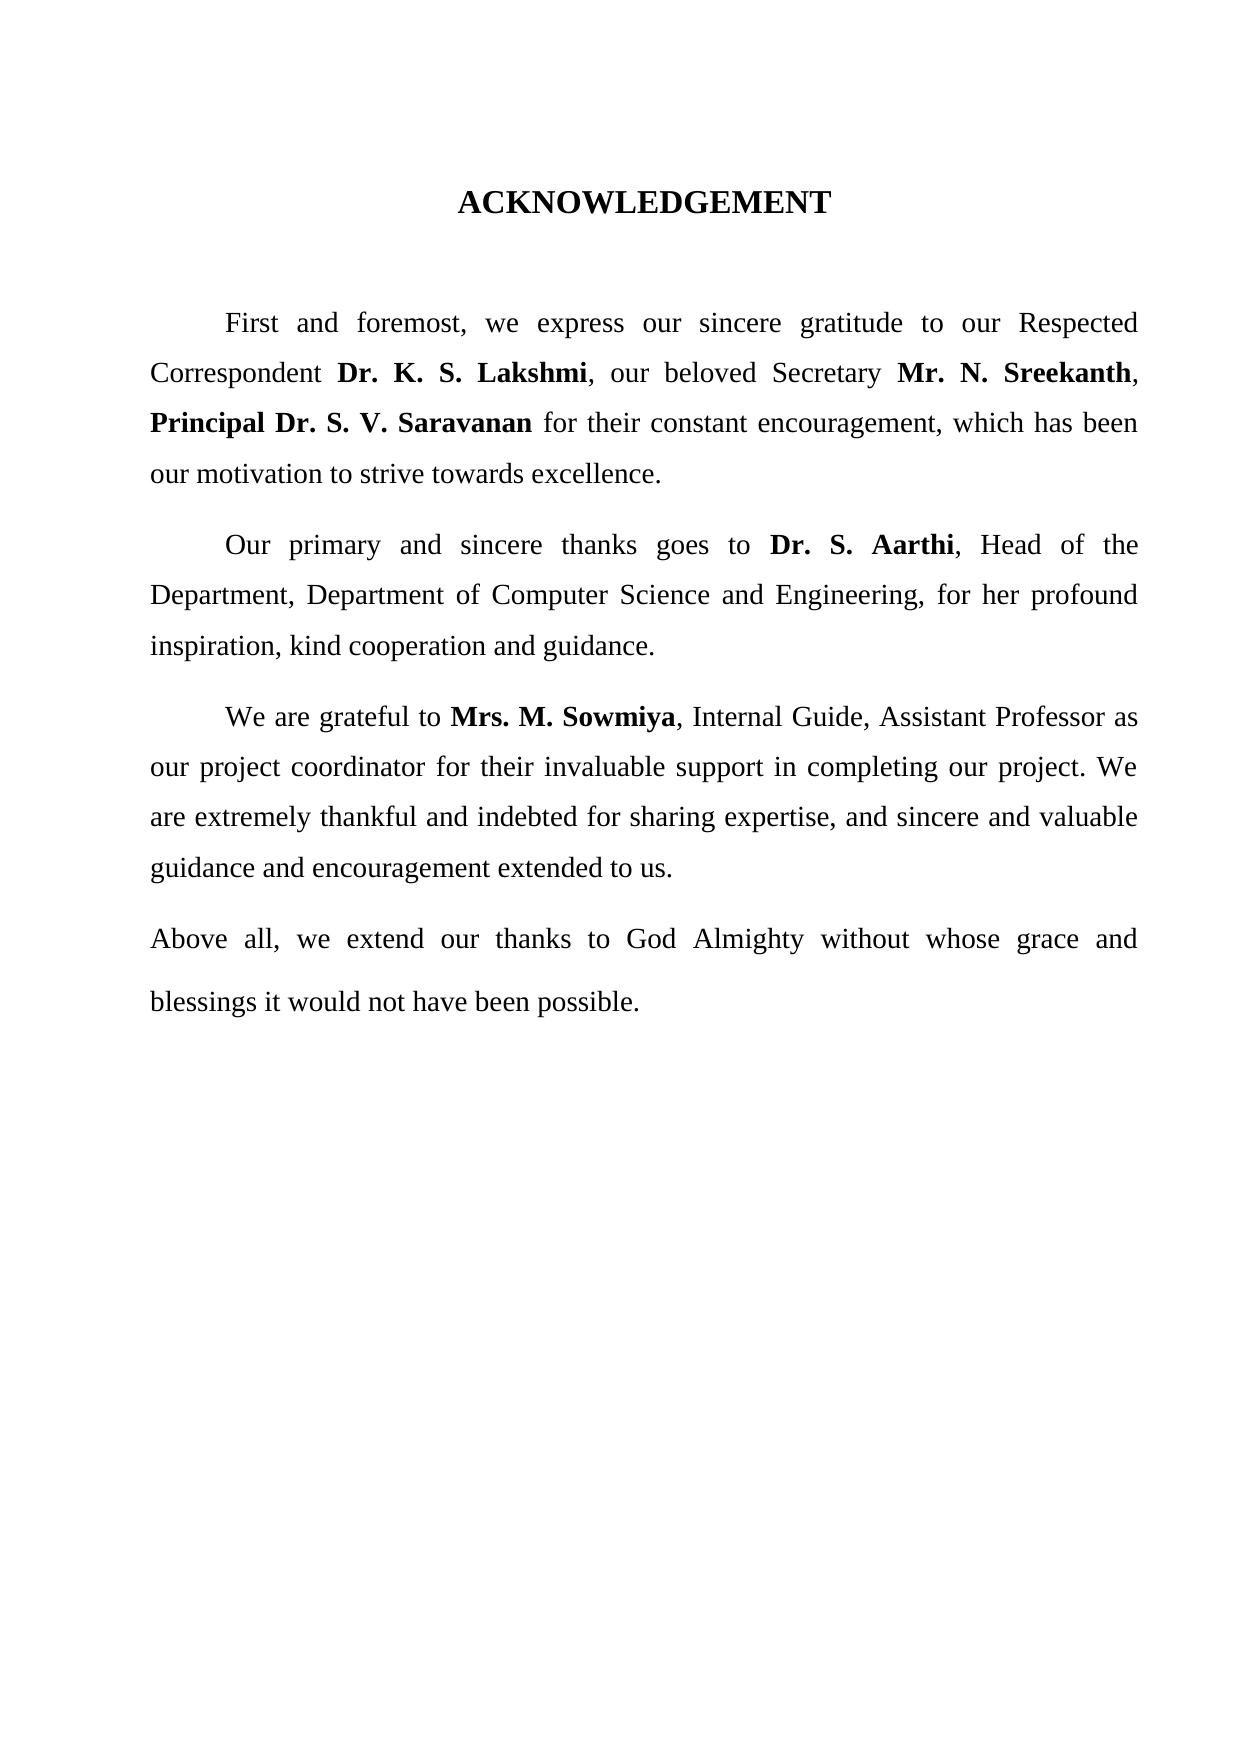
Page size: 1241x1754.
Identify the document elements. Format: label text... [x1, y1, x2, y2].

text First and foremost, we express our sincere gratitude to our Respected Correspondent Dr. K. S. Lakshmi, our beloved Secretary Mr. N. Sreekanth, Principal Dr. S. V. Saravanan for their constant encouragement, which has been our motivation to strive towards excellence. [150, 305, 1139, 489]
text ACKNOWLEDGEMENT [150, 183, 1139, 221]
text Our primary and sincere thanks goes to Dr. S. Aarthi, Head of the Department, Department of Computer Science and Engineering, for her profound inspiration, kind cooperation and guidance. [150, 527, 1139, 661]
text We are grateful to Mrs. M. Sowmiya, Internal Guide, Assistant Professor as our project coordinator for their invaluable support in completing our project. We are extremely thankful and indebted for sharing expertise, and sincere and valuable guidance and encouragement extended to us. [150, 699, 1139, 883]
text Above all, we extend our thanks to God Almighty without whose grace and blessings it would not have been possible. [150, 921, 1139, 1019]
